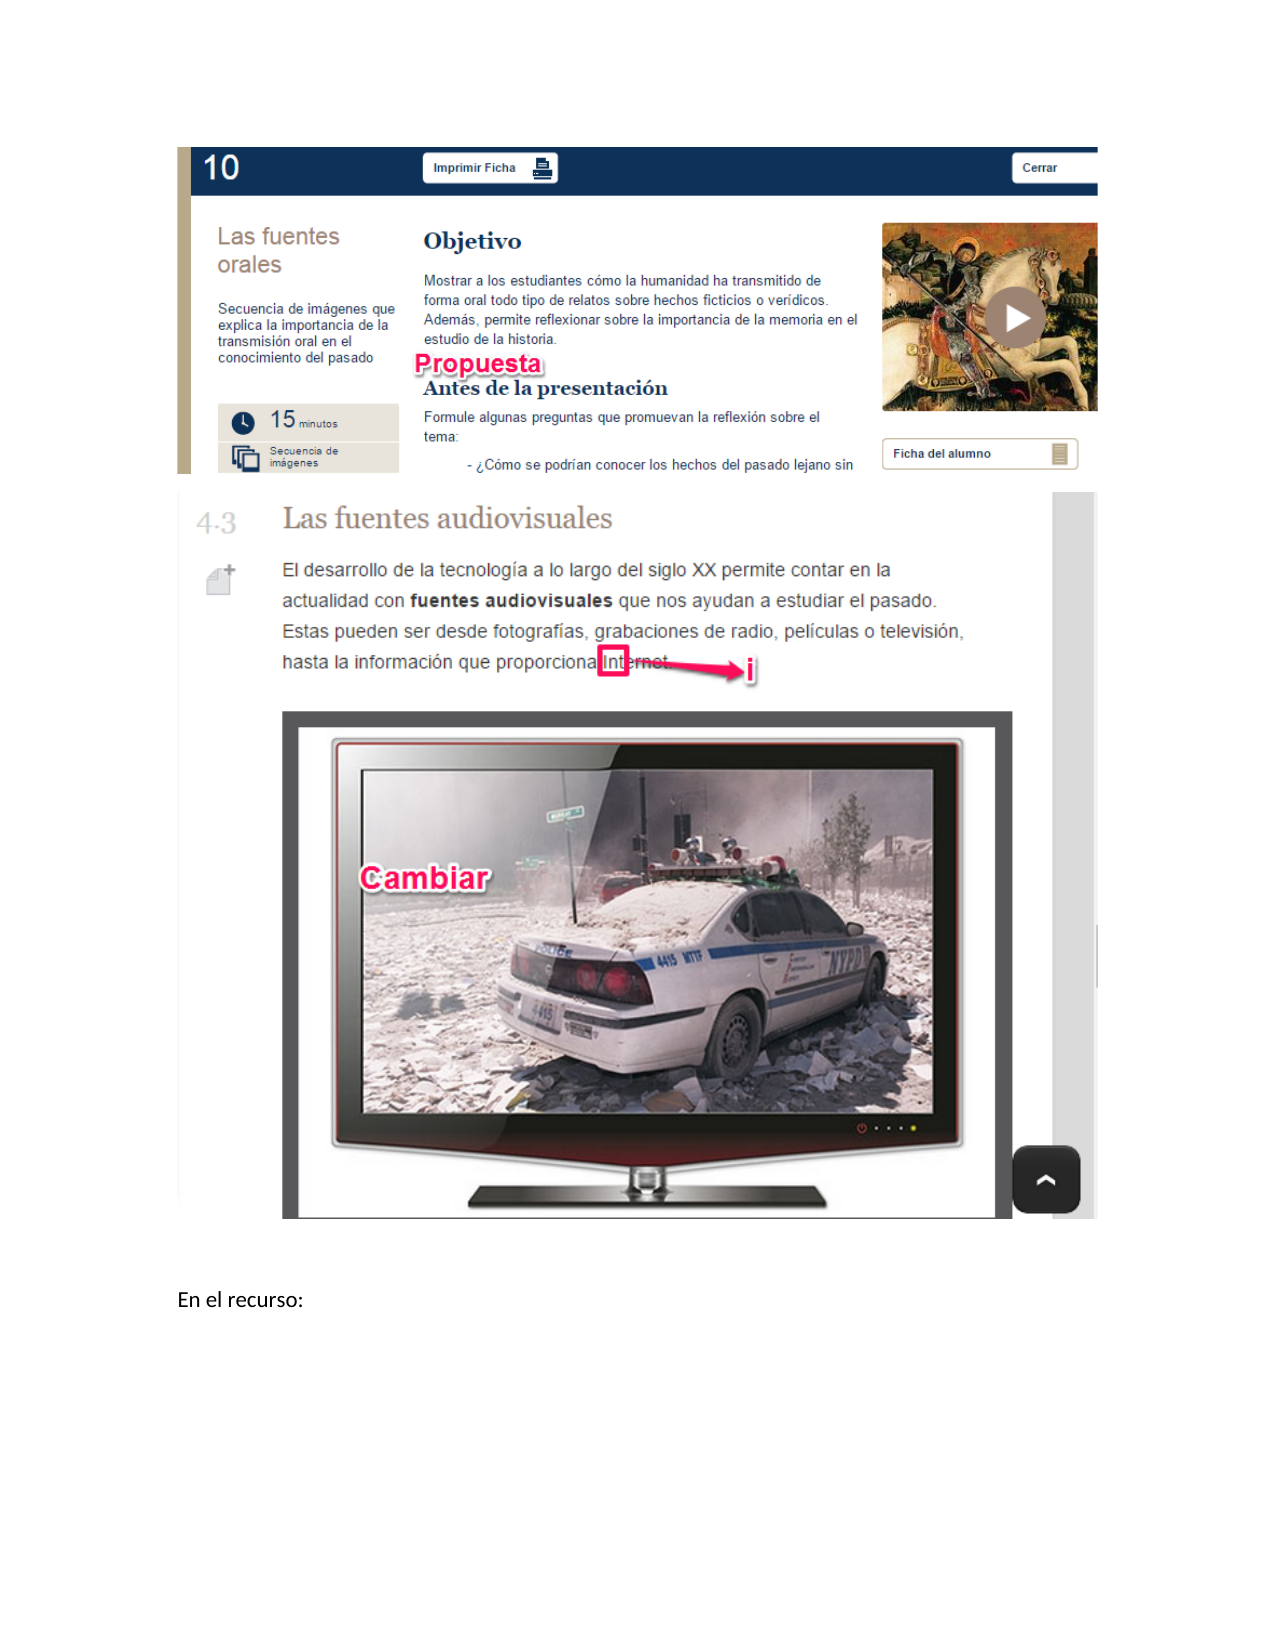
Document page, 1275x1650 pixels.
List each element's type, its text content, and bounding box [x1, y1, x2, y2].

text En el recurso: [177, 1285, 1098, 1313]
picture [177, 147, 1098, 474]
picture [177, 492, 1098, 1219]
